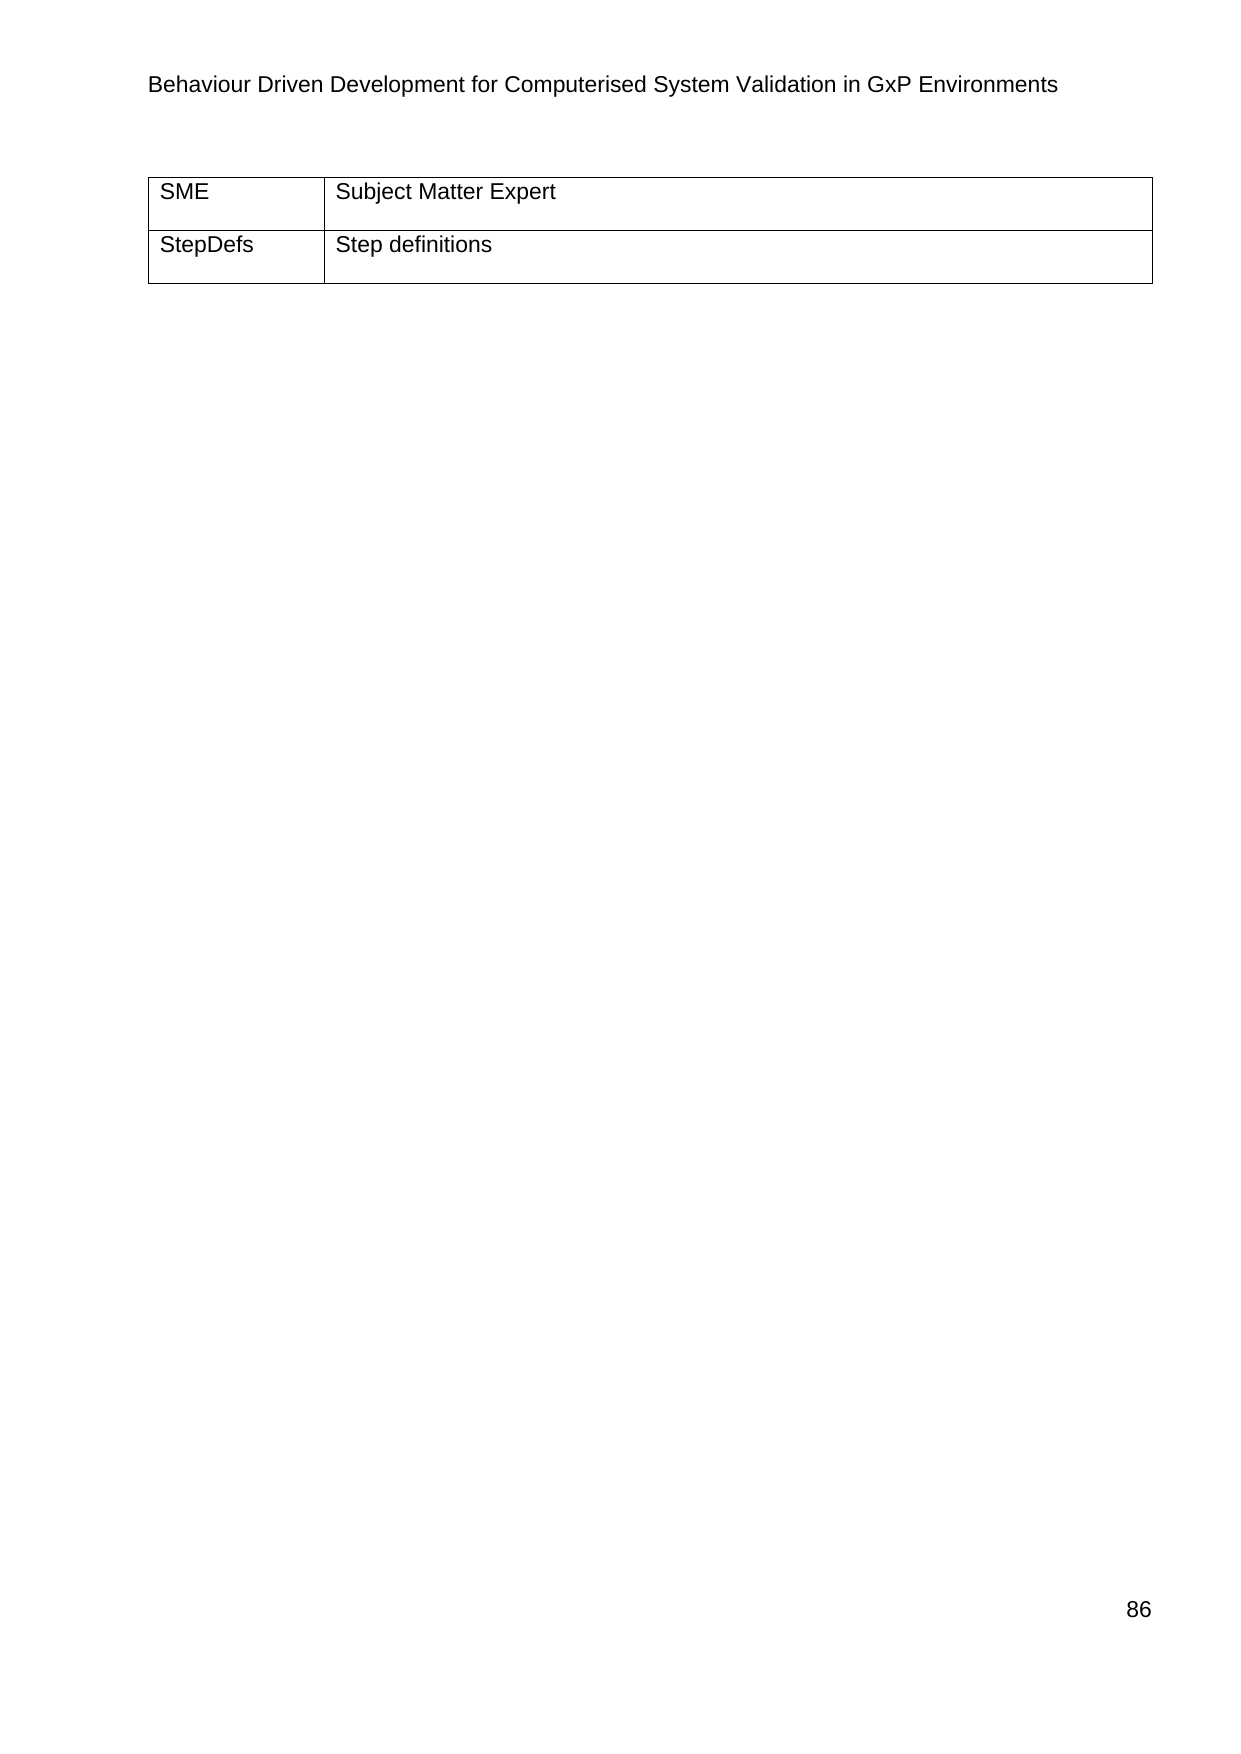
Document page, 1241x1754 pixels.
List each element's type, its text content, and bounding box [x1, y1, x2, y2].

table_cell SME [149, 178, 324, 230]
table_cell Step definitions [325, 231, 1152, 283]
table_cell Subject Matter Expert [325, 178, 1152, 230]
table_cell StepDefs [149, 231, 324, 283]
